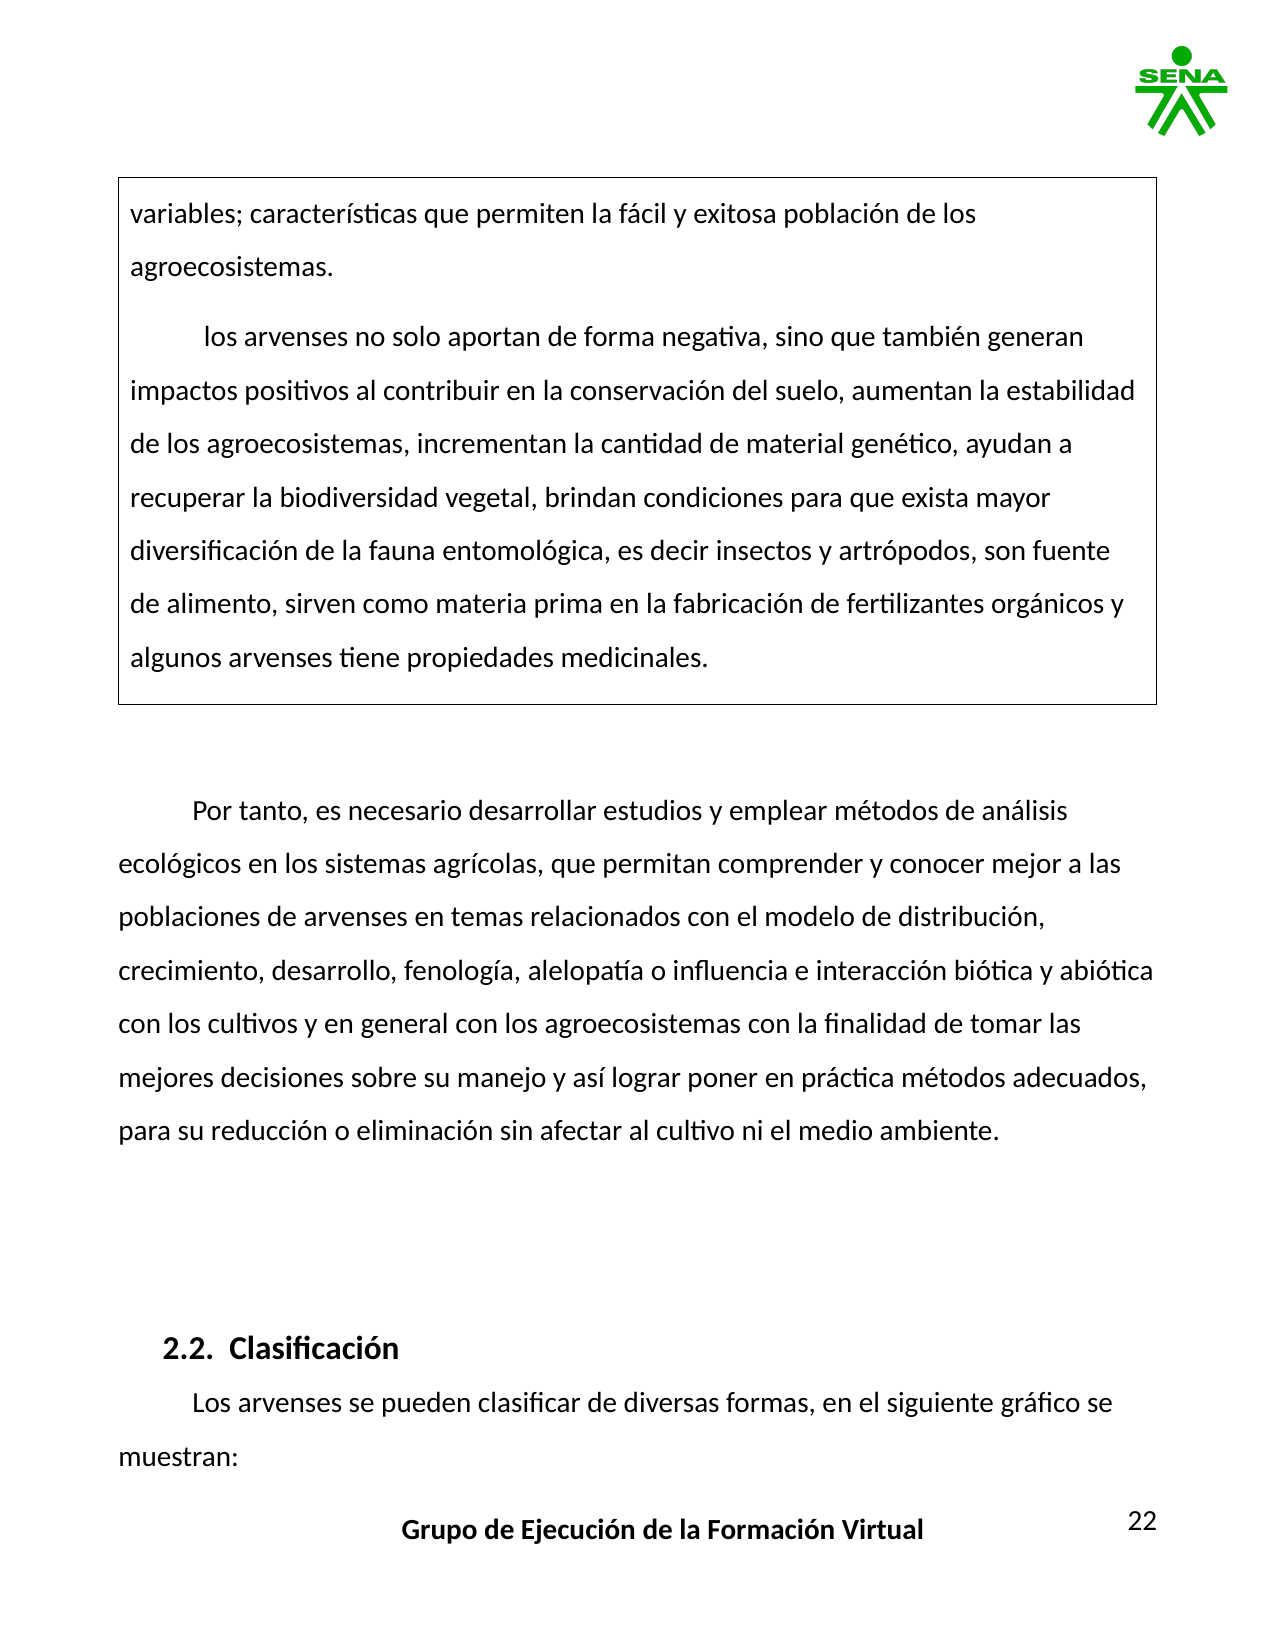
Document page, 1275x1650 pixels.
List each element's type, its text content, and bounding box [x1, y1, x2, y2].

subtitle 2.2. Clasificación [162, 1327, 1157, 1367]
text Por tanto, es necesario desarrollar estudios y emplear métodos de análisis ecológicos en los sistemas agrícolas, que permitan comprender y conocer mejor a las poblaciones de arvenses en temas relacionados con el modelo de distribución, crecimiento, desarrollo, fenología, alelopatía o influencia e interacción biótica y abiótica con los cultivos y en general con los agroecosistemas con la finalidad de tomar las mejores decisiones sobre su manejo y así lograr poner en práctica métodos adecuados, para su reducción o eliminación sin afectar al cultivo ni el medio ambiente. [118, 792, 1157, 1148]
text Los arvenses se pueden clasificar de diversas formas, en el siguiente gráfico se muestran: [118, 1384, 1157, 1473]
picture [1135, 46, 1228, 136]
